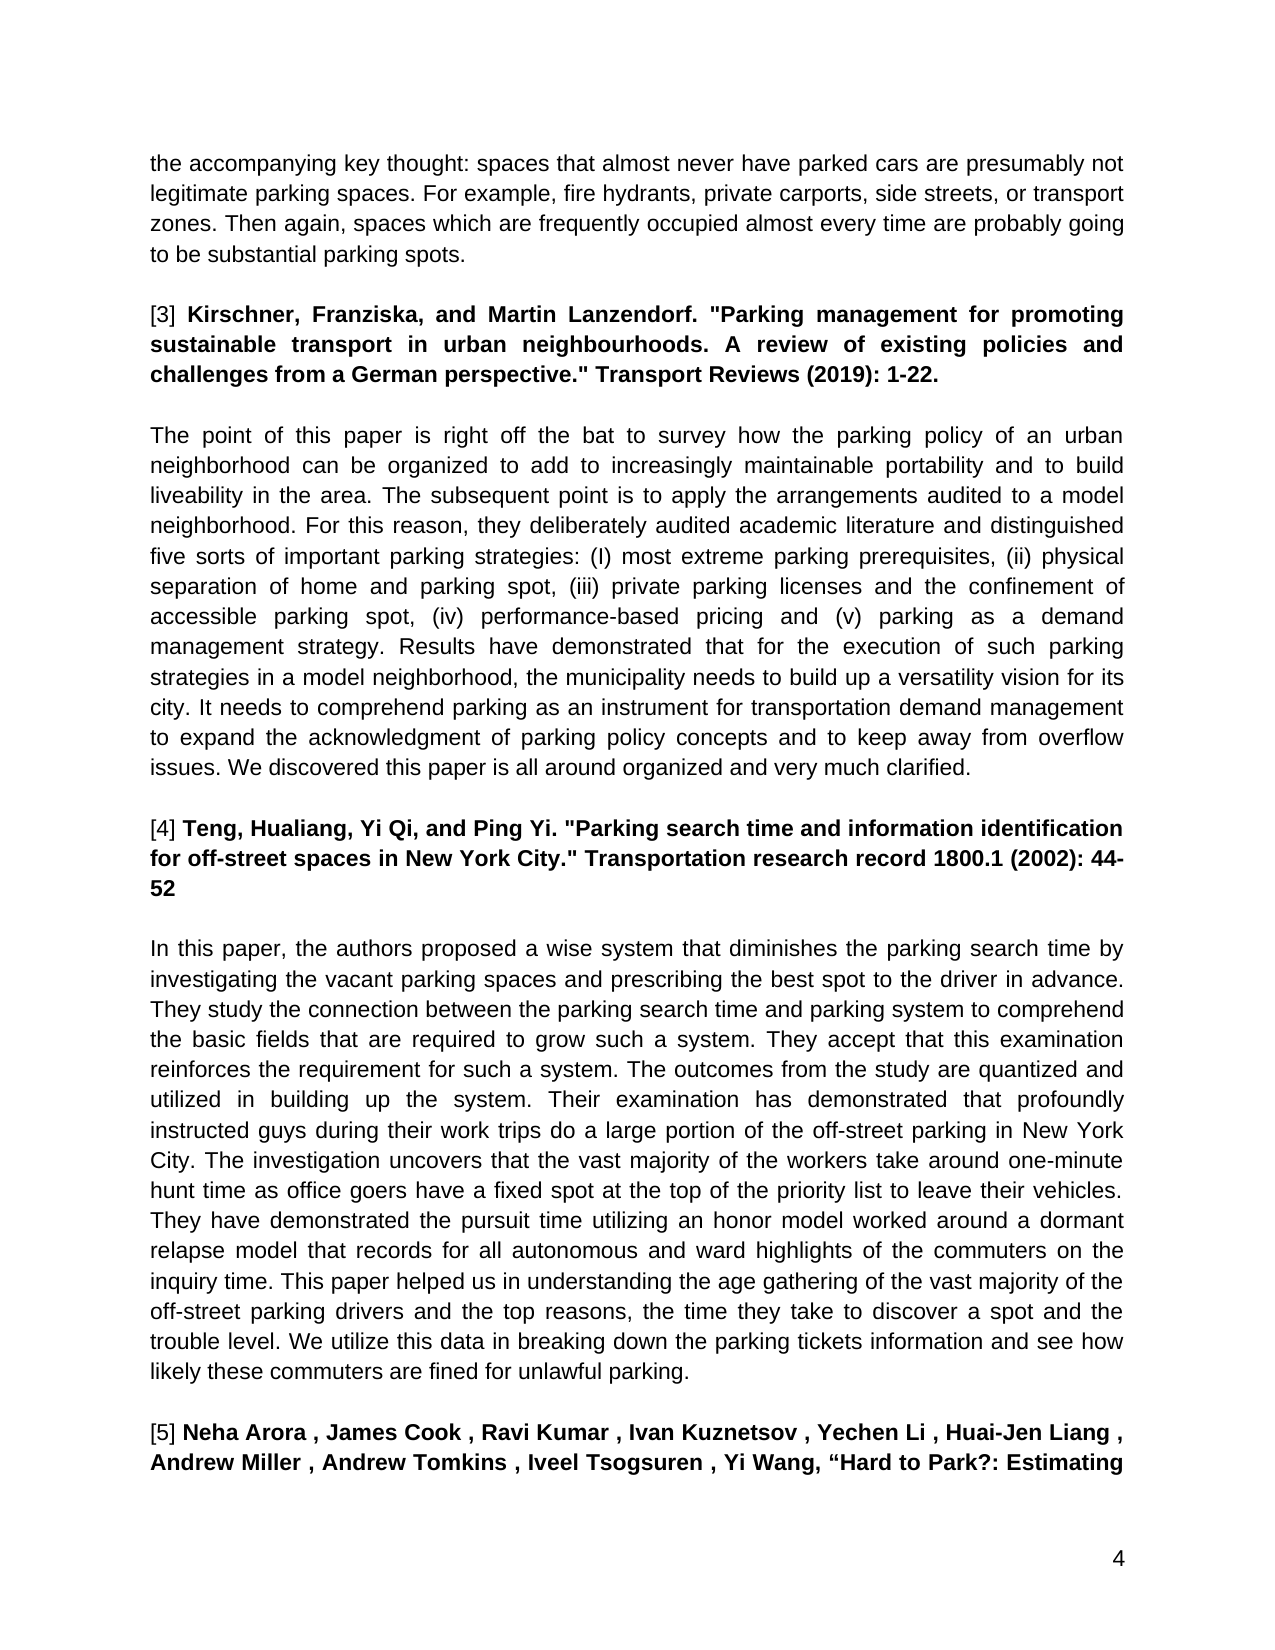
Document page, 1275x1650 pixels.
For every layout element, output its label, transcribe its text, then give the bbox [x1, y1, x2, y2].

text In this paper, the authors proposed a wise system that diminishes the parking search time by investigating the vacant parking spaces and prescribing the best spot to the driver in advance. They study the connection between the parking search time and parking system to comprehend the basic fields that are required to grow such a system. They accept that this examination reinforces the requirement for such a system. The outcomes from the study are quantized and utilized in building up the system. Their examination has demonstrated that profoundly instructed guys during their work trips do a large portion of the off-street parking in New York City. The investigation uncovers that the vast majority of the workers take around one-minute hunt time as office goers have a fixed spot at the top of the priority list to leave their vehicles. They have demonstrated the pursuit time utilizing an honor model worked around a dormant relapse model that records for all autonomous and ward highlights of the commuters on the inquiry time. This paper helped us in understanding the age gathering of the vast majority of the off-street parking drivers and the top reasons, the time they take to discover a spot and the trouble level. We utilize this data in breaking down the parking tickets information and see how likely these commuters are fined for unlawful parking. [150, 935, 1125, 1385]
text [150, 1419, 1125, 1475]
text The point of this paper is right off the bat to survey how the parking policy of an urban neighborhood can be organized to add to increasingly maintainable portability and to build liveability in the area. The subsequent point is to apply the arrangements audited to a model neighborhood. For this reason, they deliberately audited academic literature and distinguished five sorts of important parking strategies: (I) most extreme parking prerequisites, (ii) physical separation of home and parking spot, (iii) private parking licenses and the confinement of accessible parking spot, (iv) performance-based pricing and (v) parking as a demand management strategy. Results have demonstrated that for the execution of such parking strategies in a model neighborhood, the municipality needs to build up a versatility vision for its city. It needs to comprehend parking as an instrument for transportation demand management to expand the acknowledgment of parking policy concepts and to keep away from overflow issues. We discovered this paper is all around organized and very much clarified. [150, 422, 1125, 781]
text [4] Teng, Hualiang, Yi Qi, and Ping Yi. "Parking search time and information identification for off-street spaces in New York City." Transportation research record 1800.1 (2002): 44-52 [150, 814, 1125, 901]
text [3] Kirschner, Franziska, and Martin Lanzendorf. "Parking management for promoting sustainable transport in urban neighbourhoods. A review of existing policies and challenges from a German perspective." Transport Reviews (2019): 1-22. [150, 301, 1125, 388]
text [150, 150, 1125, 267]
